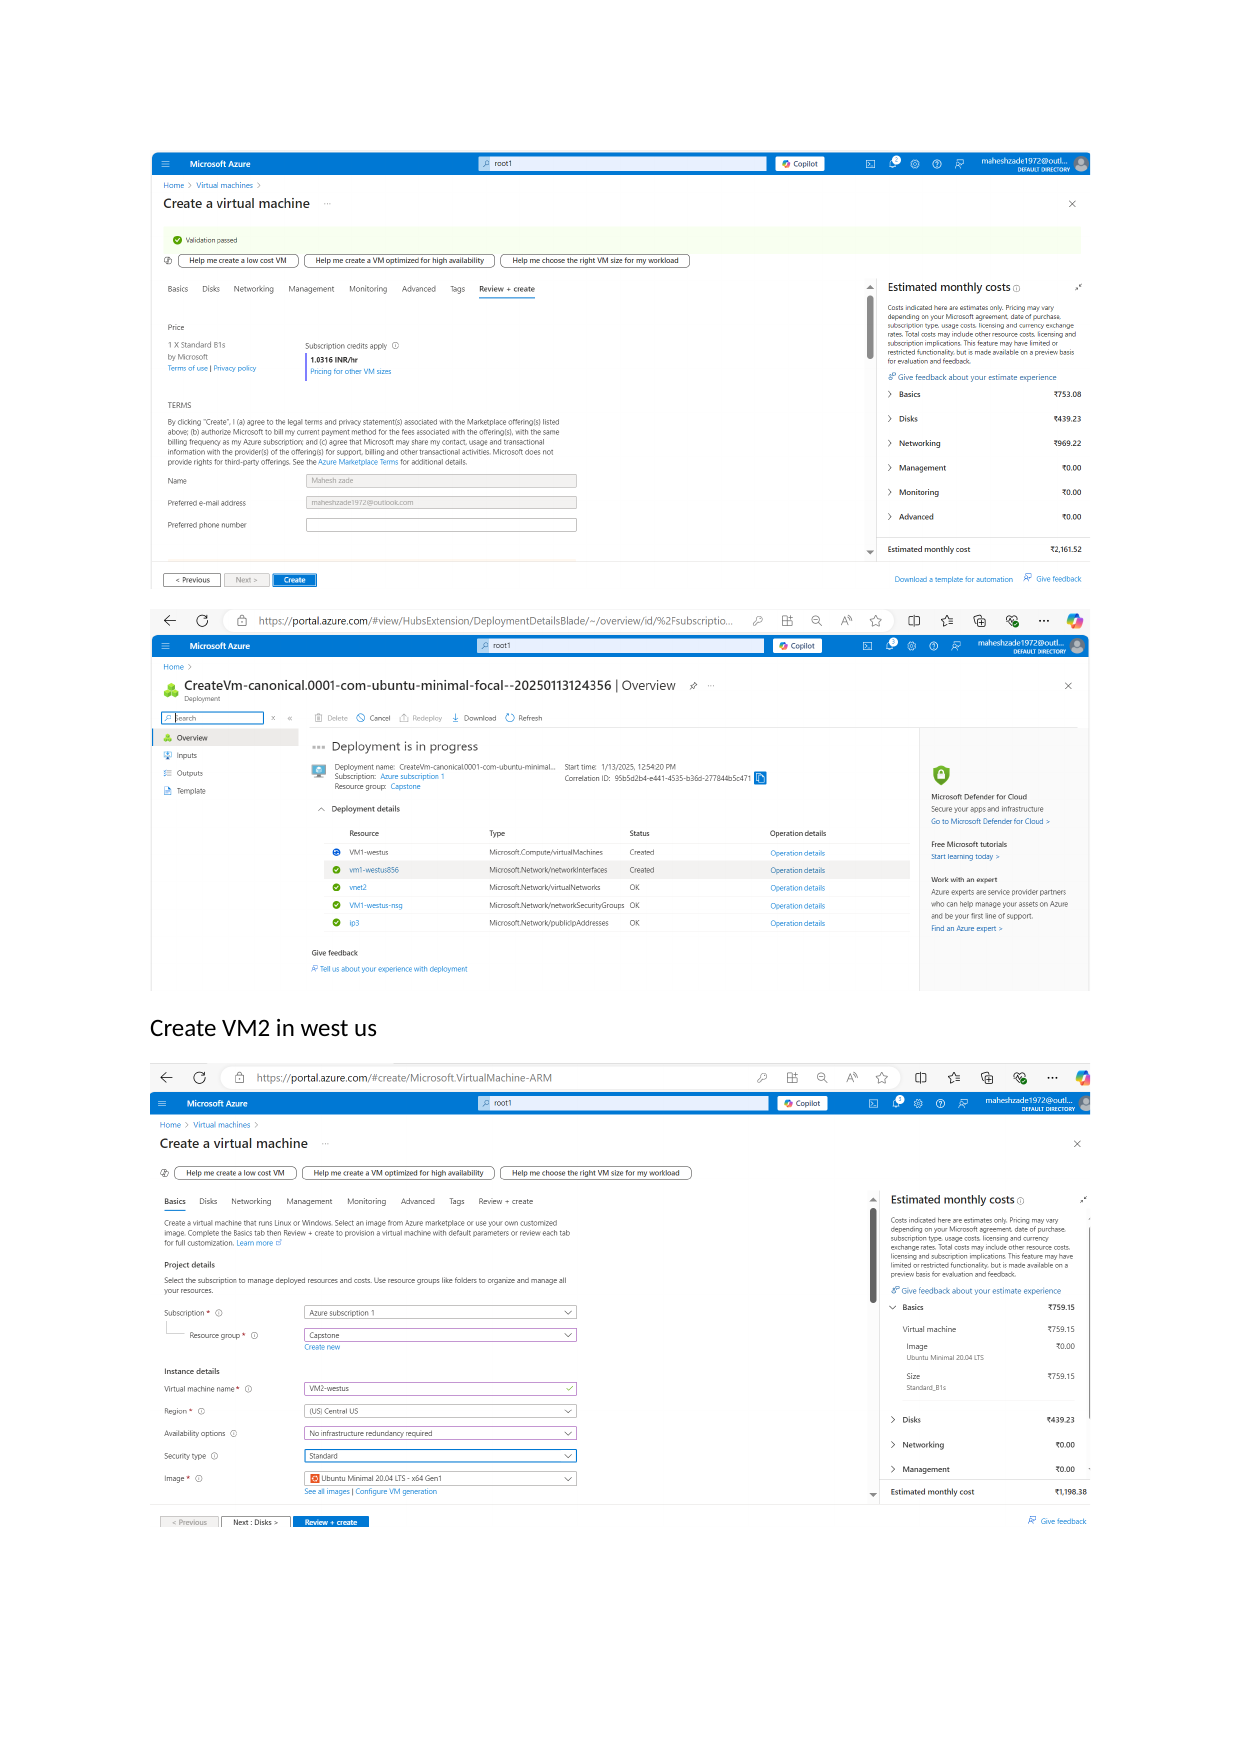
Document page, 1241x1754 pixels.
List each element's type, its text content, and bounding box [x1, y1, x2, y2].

picture [150, 609, 1091, 991]
text Create VM2 in west us [150, 1012, 1090, 1042]
picture [150, 1063, 1091, 1527]
picture [150, 150, 1091, 589]
